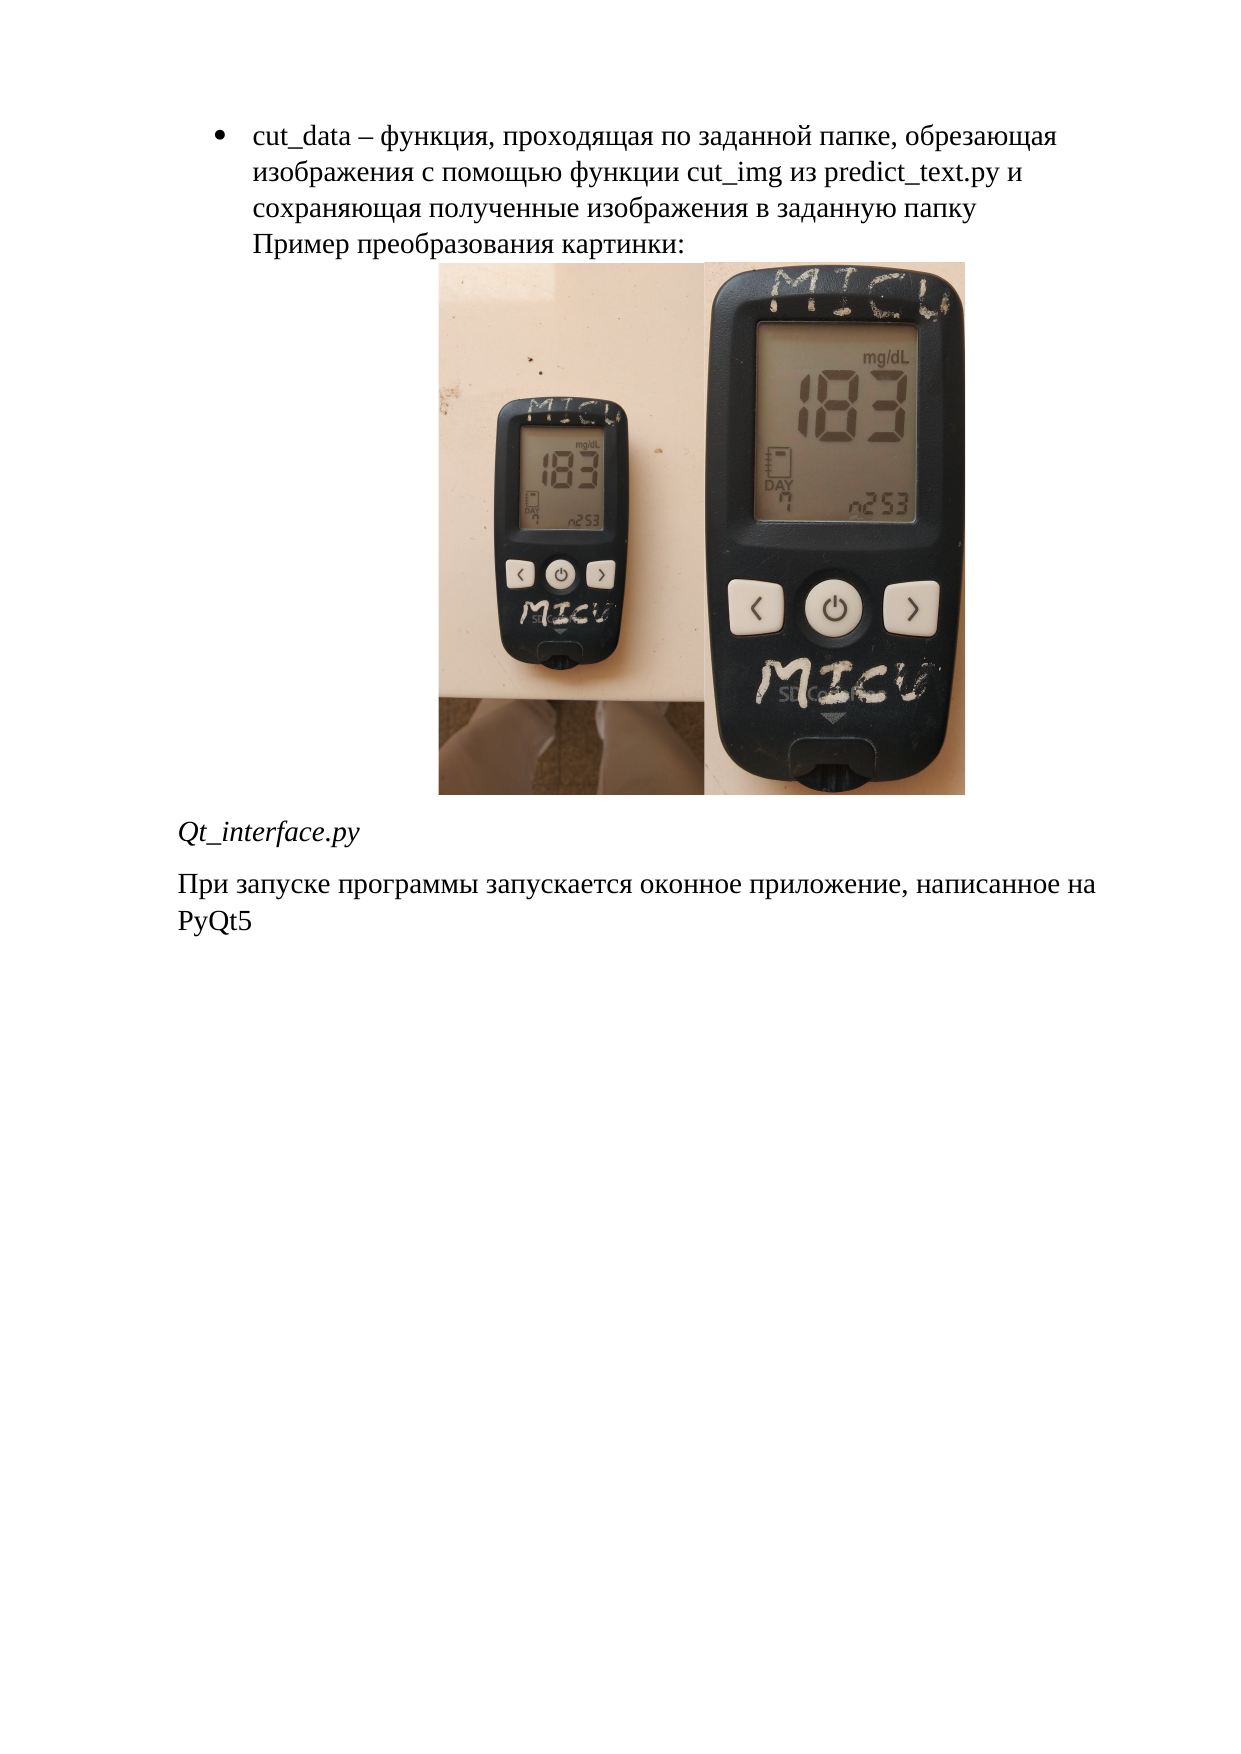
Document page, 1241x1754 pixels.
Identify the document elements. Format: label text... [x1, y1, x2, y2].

list cut_data – функция, проходящая по заданной папке, обрезающая изображения с помощью функции cut_img из predict_text.py и сохраняющая полученные изображения в заданную папку [215, 118, 1152, 224]
text Qt_interface.py [177, 814, 1152, 847]
text При запуске программы запускается оконное приложение, написанное на PyQt5 [177, 867, 1152, 936]
picture [438, 262, 966, 795]
list Пример преобразования картинки: [252, 227, 1152, 260]
